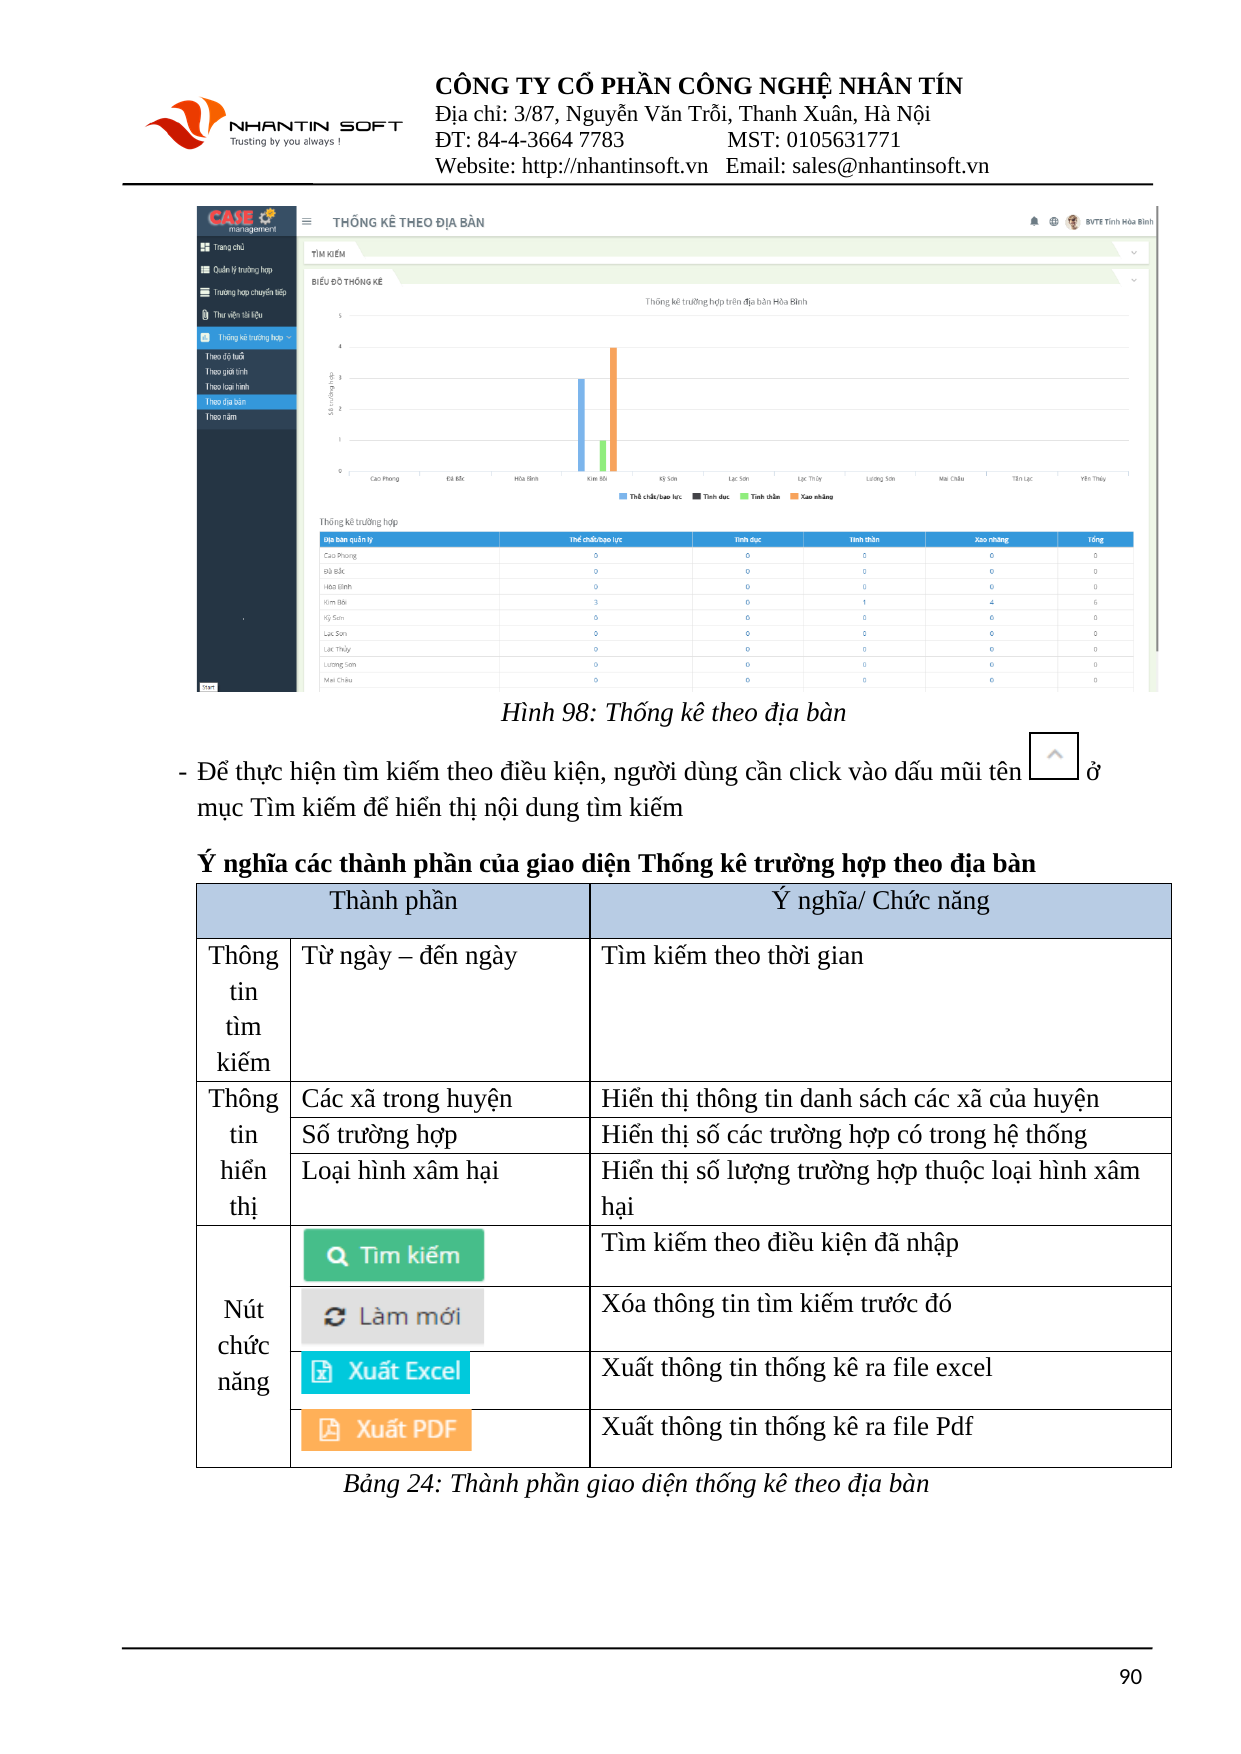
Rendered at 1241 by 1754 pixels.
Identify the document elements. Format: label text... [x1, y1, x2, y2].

table_cell Tìm kiếm theo thời gian [591, 939, 1171, 1081]
picture [301, 1226, 486, 1283]
picture [1031, 734, 1077, 778]
table_cell Các xã trong huyện [291, 1082, 589, 1117]
table_cell Tìm kiếm theo điều kiện đã nhập [591, 1226, 1171, 1286]
picture [301, 1287, 485, 1347]
table_cell Thông tin tìm kiếm [197, 939, 290, 1081]
picture [301, 1351, 470, 1394]
table_cell Hiển thị số các trường hợp có trong hệ thống [591, 1118, 1171, 1153]
picture [196, 206, 1159, 692]
table_header Thành phần [197, 884, 589, 938]
table_header Ý nghĩa/ Chức năng [591, 884, 1171, 938]
table_cell Số trường hợp [291, 1118, 589, 1153]
list Để thực hiện tìm kiếm theo điều kiện, người dùng cần click vào dấu mũi tên ở mục Tìm kiếm để hiển thị nội dung tìm kiếm [178, 732, 1153, 822]
table_cell Hiển thị số lượng trường hợp thuộc loại hình xâm hại [591, 1154, 1171, 1225]
table_cell Từ ngày – đến ngày [291, 939, 589, 1081]
table_cell Xóa thông tin tìm kiếm trước đó [591, 1287, 1171, 1351]
table_cell Nút chức năng [197, 1226, 290, 1467]
table_cell Xuất thông tin thống kê ra file Pdf [591, 1410, 1171, 1467]
table_cell [291, 1287, 589, 1351]
picture [133, 70, 413, 176]
table_cell Loại hình xâm hại [291, 1154, 589, 1225]
subtitle Ý nghĩa các thành phần của giao diện Thống kê trường hợp theo địa bàn [122, 847, 1153, 878]
list Hình 98: Thống kê theo địa bàn [197, 696, 1153, 727]
table_cell [291, 1410, 589, 1467]
table_cell Hiển thị thông tin danh sách các xã của huyện [591, 1082, 1171, 1117]
table_cell [291, 1226, 589, 1286]
table_cell [291, 1352, 589, 1408]
table_cell Thông tin hiển thị [197, 1082, 290, 1225]
picture [301, 1409, 472, 1451]
table_cell Xuất thông tin thống kê ra file excel [591, 1352, 1171, 1408]
